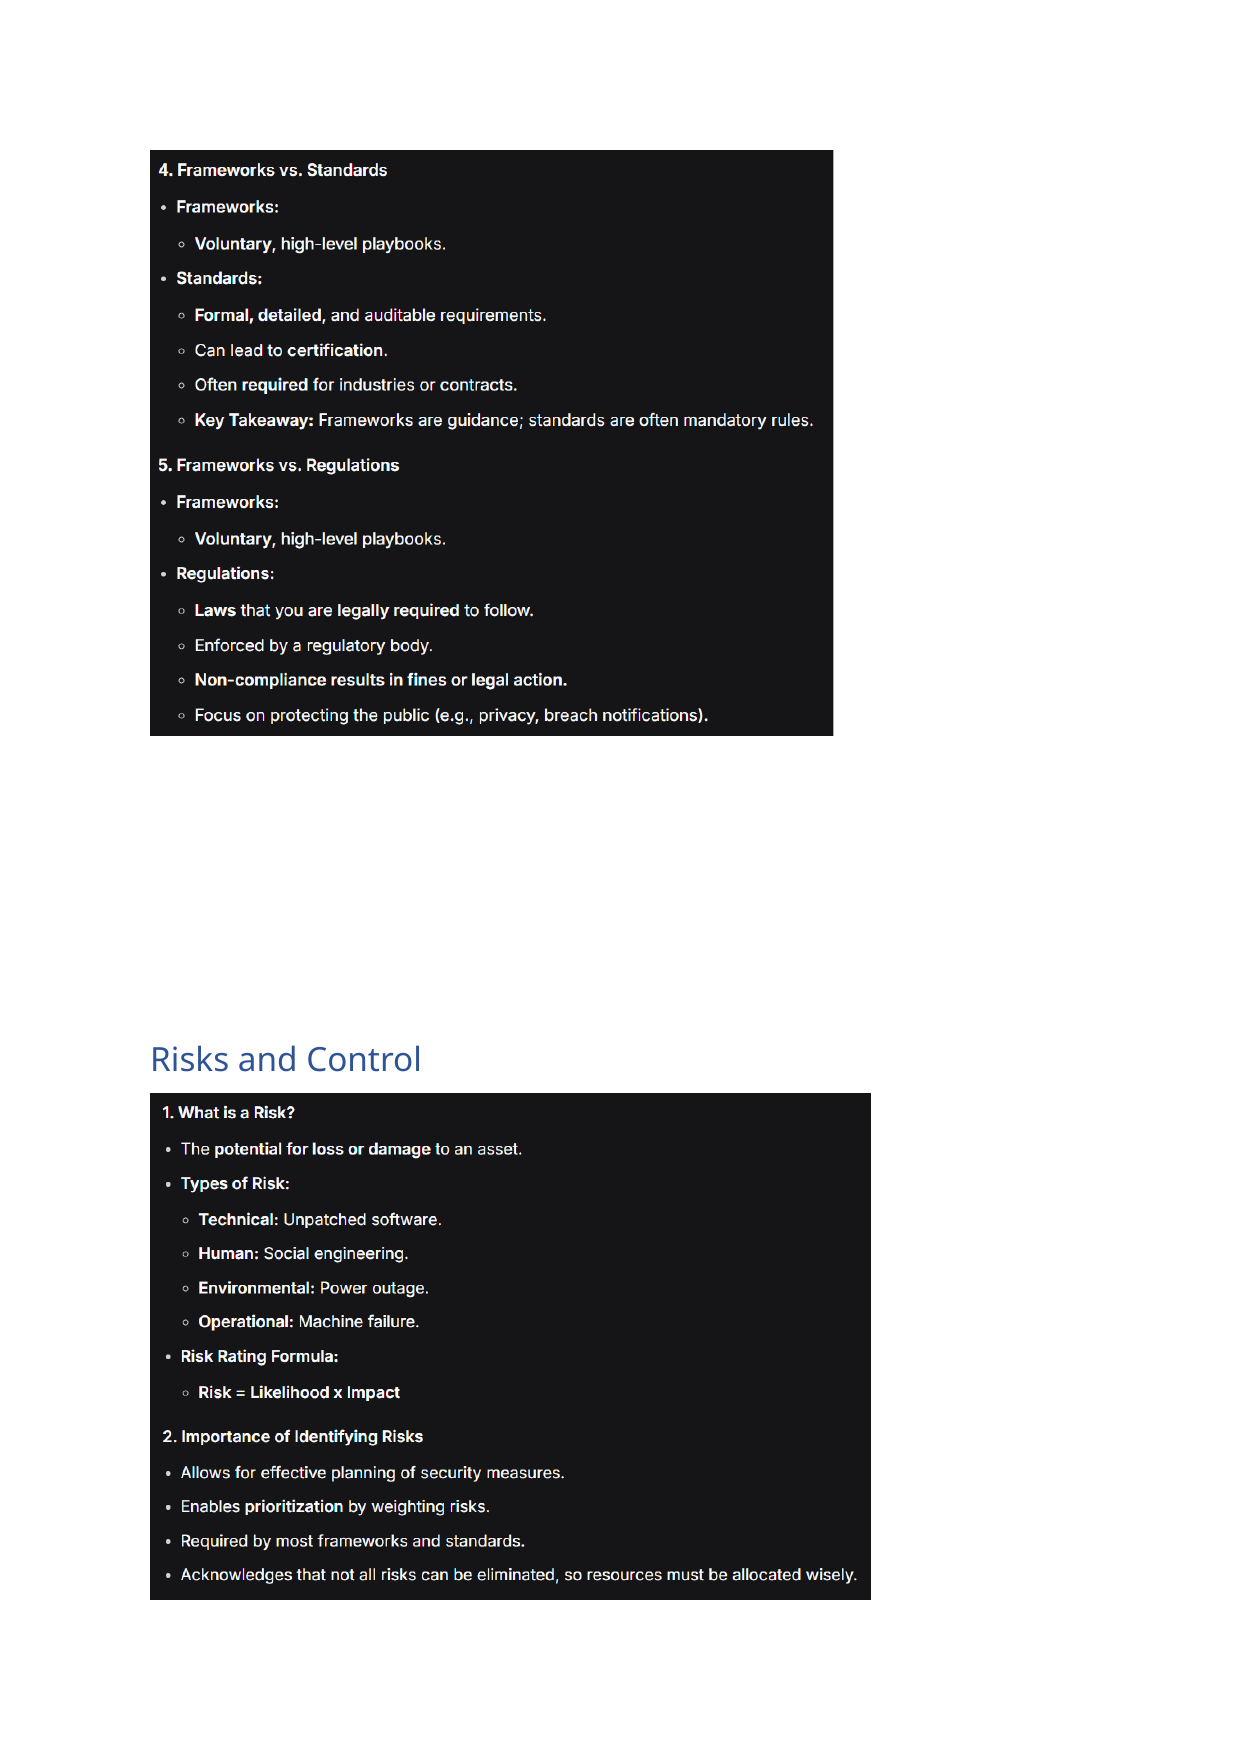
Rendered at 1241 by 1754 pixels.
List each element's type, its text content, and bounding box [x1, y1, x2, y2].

subtitle Risks and Control [150, 1036, 1090, 1081]
picture [150, 150, 834, 736]
picture [150, 1093, 871, 1600]
